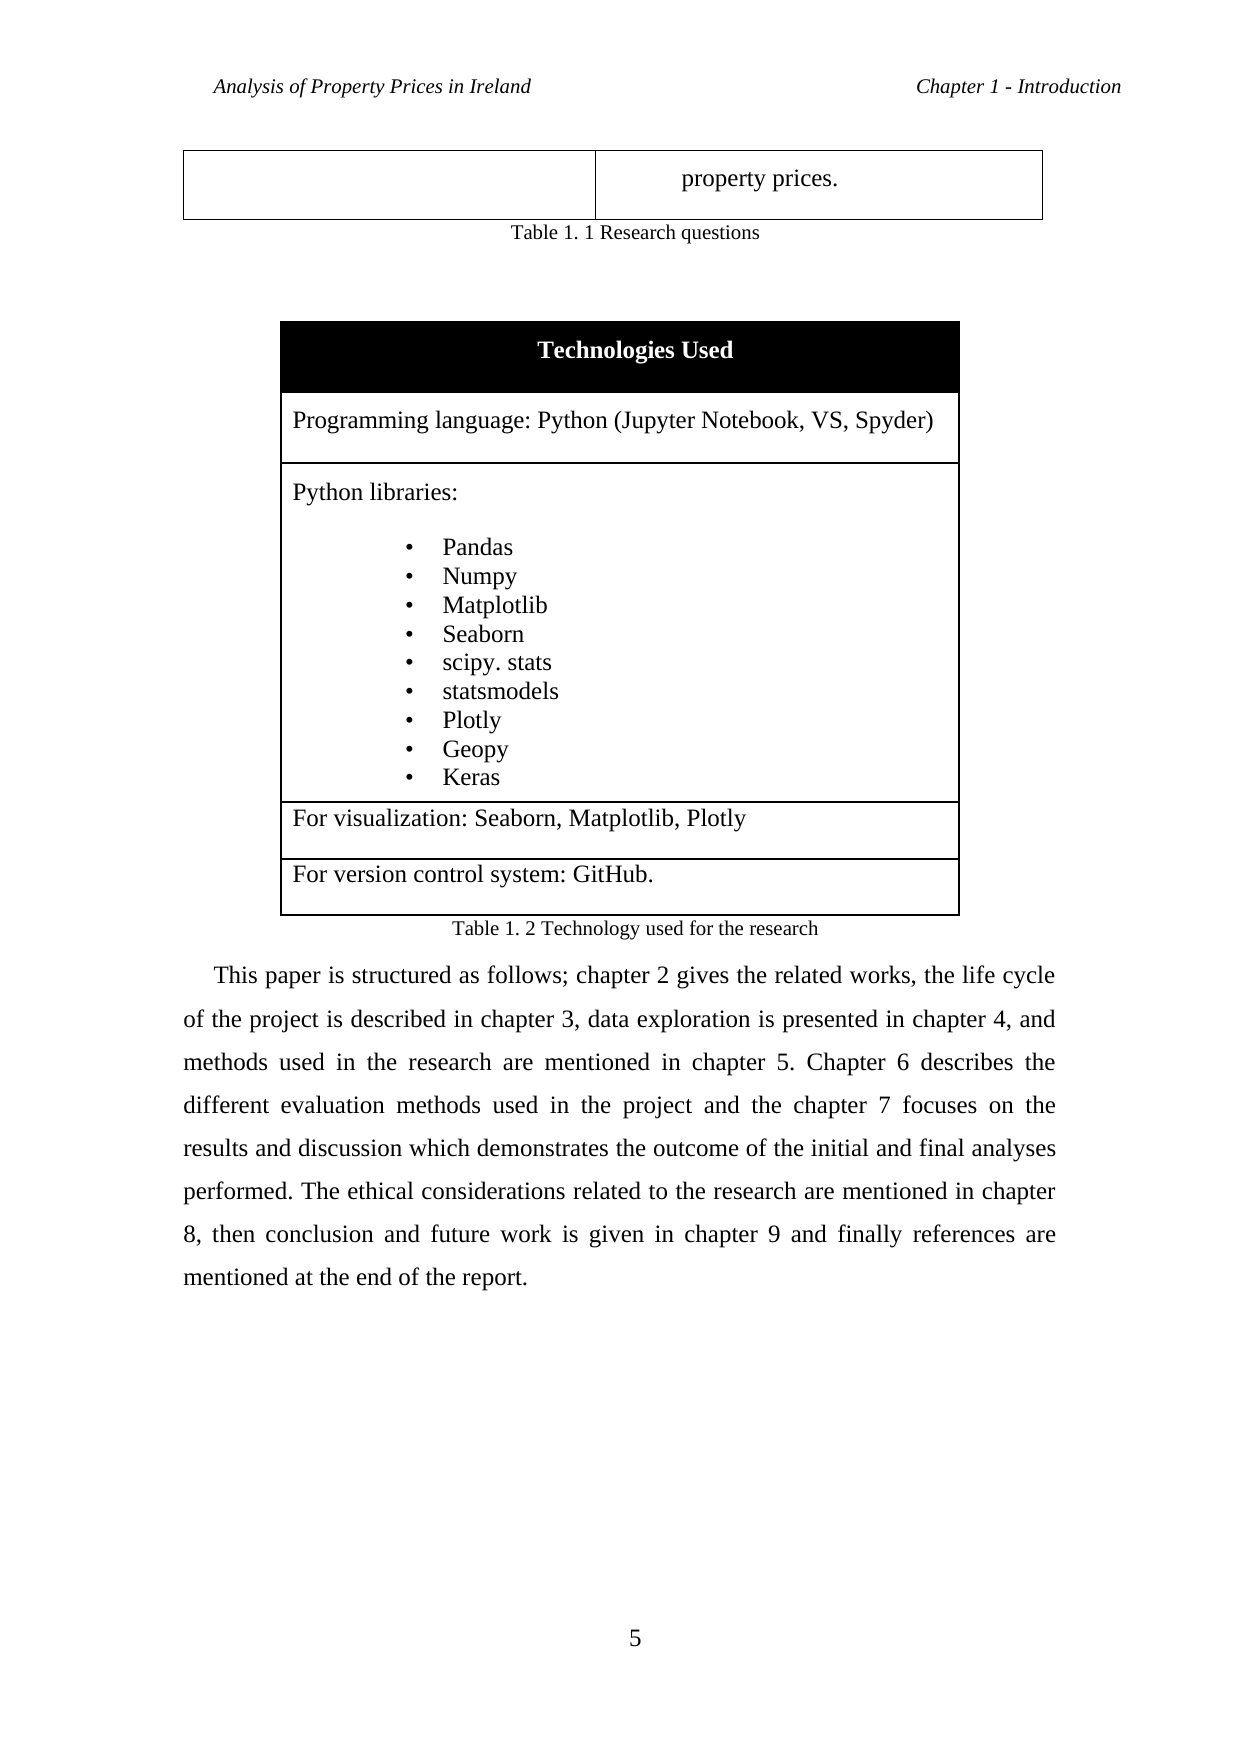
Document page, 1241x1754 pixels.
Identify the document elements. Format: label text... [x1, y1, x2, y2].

table_cell Python libraries: Pandas Numpy Matplotlib Seaborn scipy. stats statsmodels Plotly Geopy Keras [282, 464, 958, 801]
table_header Technologies Used [282, 323, 958, 391]
table_cell Programming language: Python (Jupyter Notebook, VS, Spyder) [282, 393, 958, 462]
table_cell For visualization: Seaborn, Matplotlib, Plotly [282, 803, 958, 857]
table_cell For version control system: GitHub. [282, 860, 958, 913]
text This paper is structured as follows; chapter 2 gives the related works, the life cycle of the project is described in chapter 3, data exploration is presented in chapter 4, and methods used in the research are mentioned in chapter 5. Chapter 6 describes the different evaluation methods used in the project and the chapter 7 focuses on the results and discussion which demonstrates the outcome of the initial and final analyses performed. The ethical considerations related to the research are mentioned in chapter 8, then conclusion and future work is given in chapter 9 and finally references are mentioned at the end of the report. [183, 961, 1057, 1291]
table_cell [184, 151, 595, 219]
